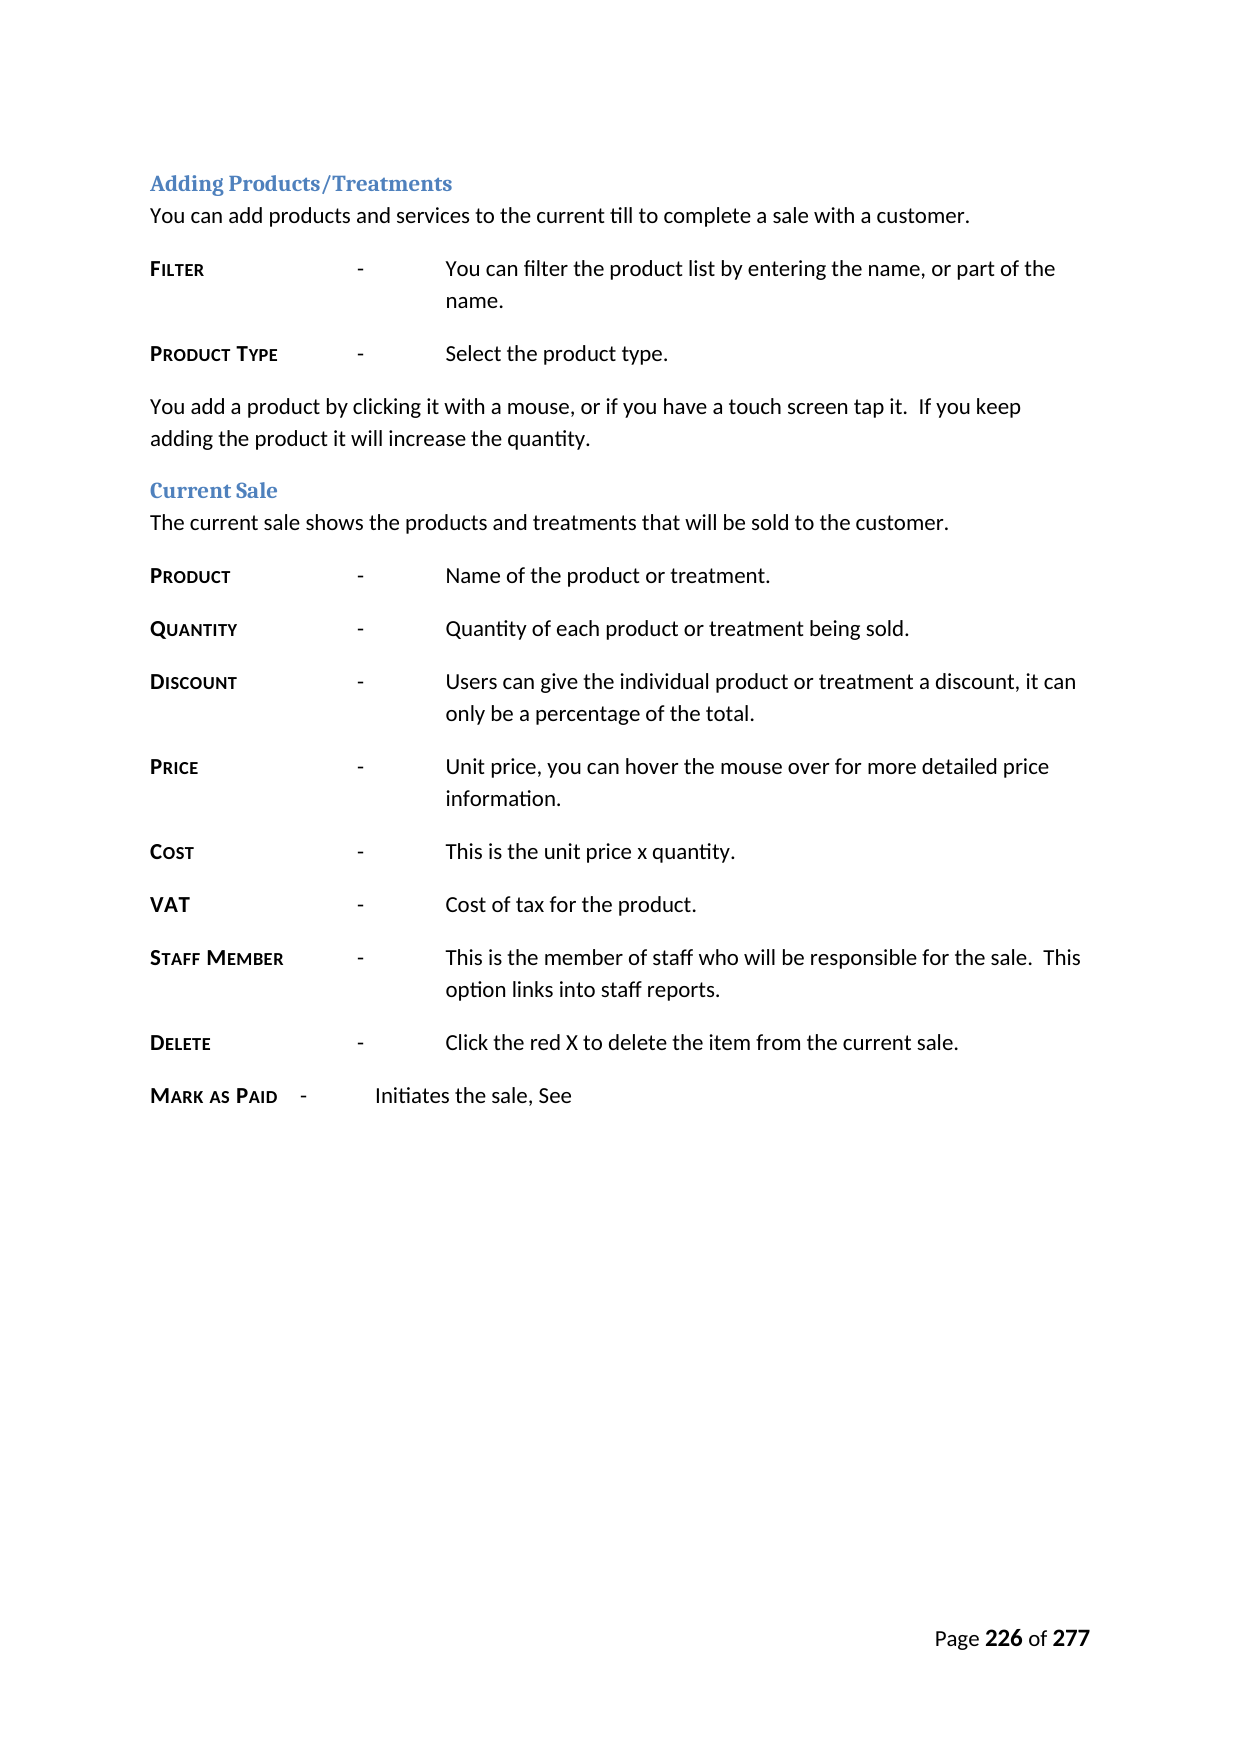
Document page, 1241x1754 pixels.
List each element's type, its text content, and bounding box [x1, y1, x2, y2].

text You can add products and services to the current till to complete a sale with a customer. [150, 201, 1090, 229]
text Product Type - Select the product type. [150, 339, 1090, 367]
text Product - Name of the product or treatment. [150, 561, 1090, 589]
text Cost - This is the unit price x quantity. [150, 837, 1090, 865]
text Staff Member - This is the member of staff who will be responsible for the sale. This option links into staff reports. [150, 943, 1090, 1003]
text Price - Unit price, you can hover the mouse over for more detailed price information. [150, 752, 1090, 812]
text Delete - Click the red X to delete the item from the current sale. [150, 1028, 1090, 1056]
text You add a product by clicking it with a mouse, or if you have a touch screen tap it. If you keep adding the product it will increase the quantity. [150, 392, 1090, 452]
text Filter - You can filter the product list by entering the name, or part of the name. [150, 254, 1090, 314]
text The current sale shows the products and treatments that will be sold to the customer. [150, 508, 1090, 536]
text Discount - Users can give the individual product or treatment a discount, it can only be a percentage of the total. [150, 667, 1090, 727]
text VAT - Cost of tax for the product. [150, 890, 1090, 918]
text Mark as Paid - Initiates the sale, See [150, 1081, 1090, 1109]
subtitle Adding Products/Treatments [150, 171, 1090, 197]
text Quantity - Quantity of each product or treatment being sold. [150, 614, 1090, 642]
subtitle Current Sale [150, 477, 1090, 504]
